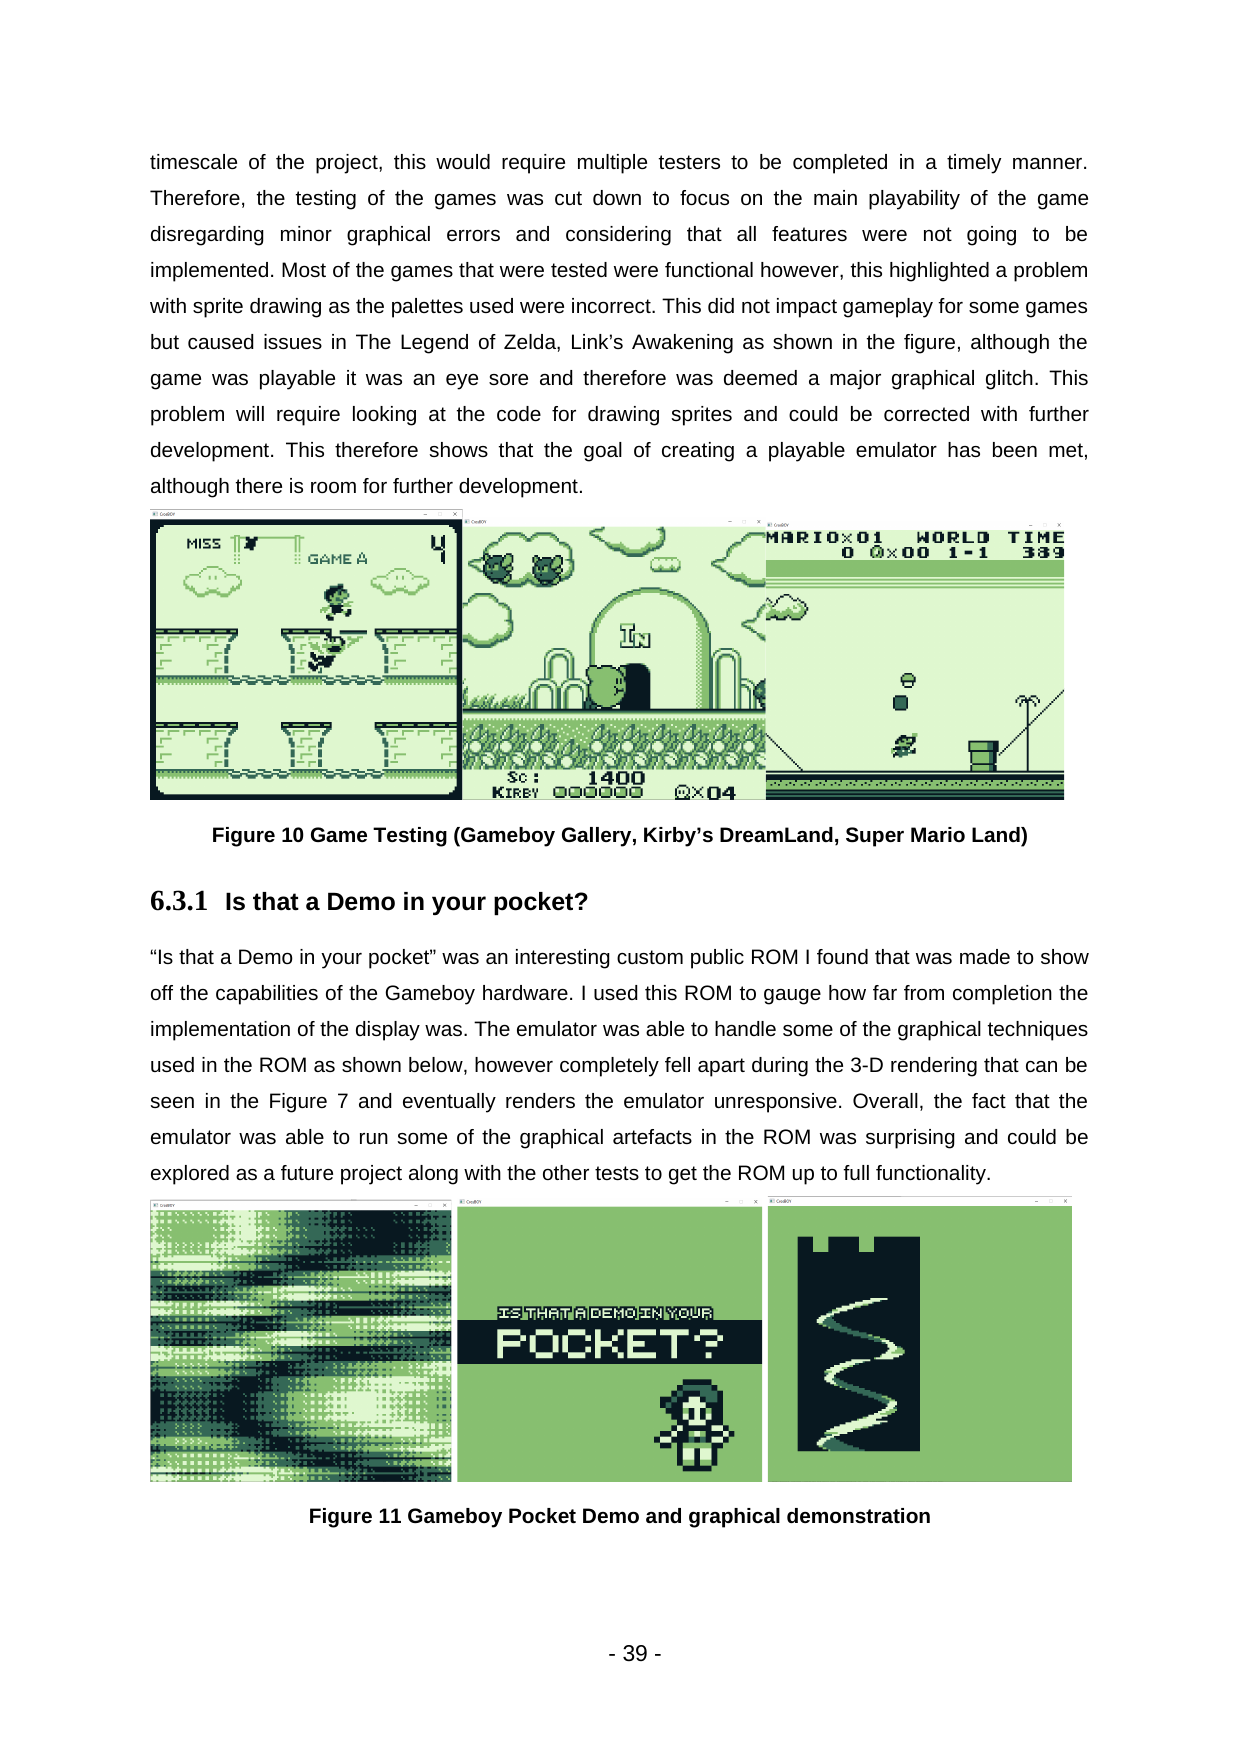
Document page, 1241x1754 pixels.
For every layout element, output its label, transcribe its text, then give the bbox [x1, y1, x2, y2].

text Figure 11 Gameboy Pocket Demo and graphical demonstration [150, 1503, 1090, 1527]
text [150, 150, 1090, 497]
text “Is that a Demo in your pocket” was an interesting custom public ROM I found that was made to show off the capabilities of the Gameboy hardware. I used this ROM to gauge how far from completion the implementation of the display was. The emulator was able to handle some of the graphical techniques used in the ROM as shown below, however completely fell apart during the 3-D rendering that can be seen in the Figure 7 and eventually renders the emulator unresponsive. Overall, the fact that the emulator was able to run some of the graphical artefacts in the ROM was surprising and could be explored as a future project along with the other tests to get the ROM up to full functionality. [150, 945, 1090, 1185]
picture [457, 1198, 763, 1482]
text Figure 10 Game Testing (Gameboy Gallery, Kirby’s DreamLand, Super Mario Land) [150, 822, 1090, 846]
picture [150, 1199, 452, 1482]
picture [767, 1196, 1072, 1482]
subtitle Is that a Demo in your pocket? [150, 883, 1090, 917]
picture [150, 509, 1065, 800]
